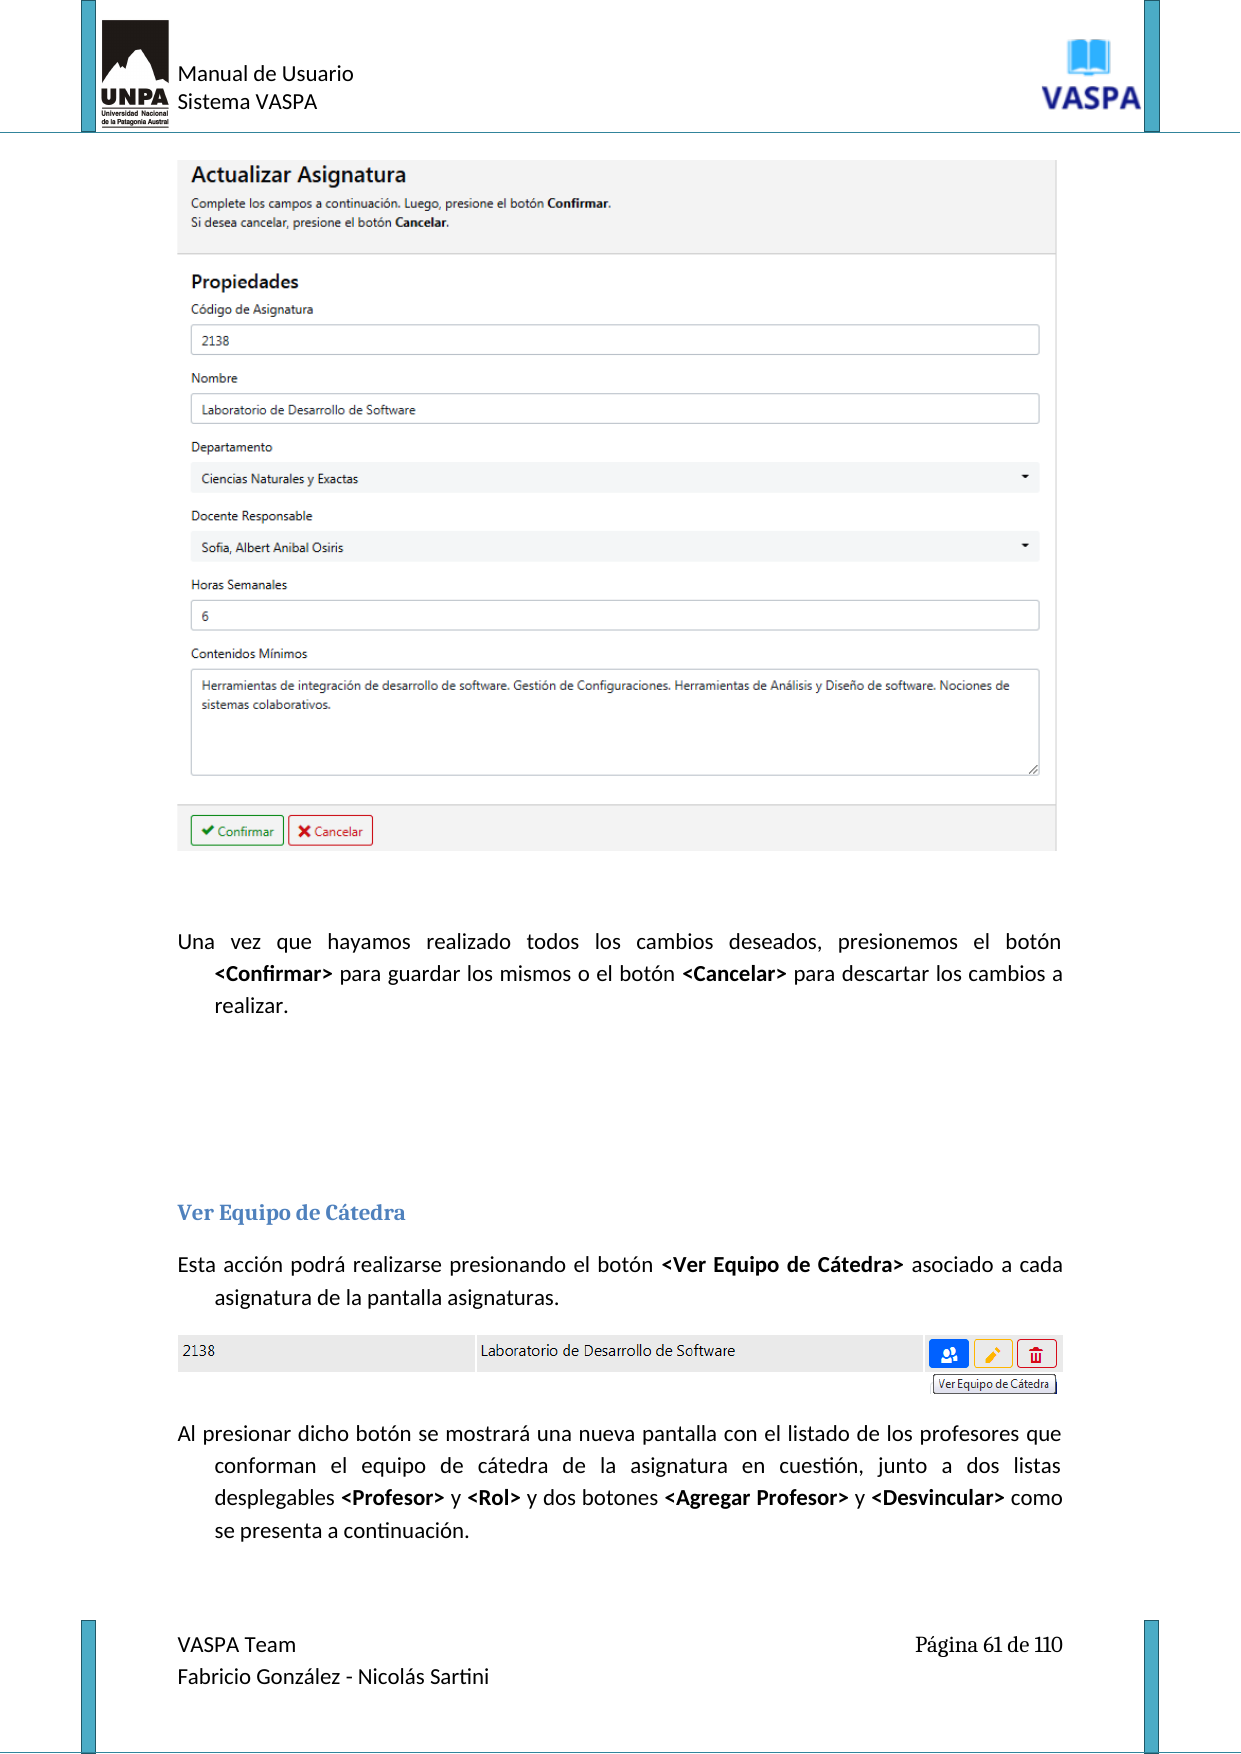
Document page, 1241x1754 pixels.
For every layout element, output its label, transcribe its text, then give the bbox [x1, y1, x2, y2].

picture [1036, 19, 1146, 129]
text Al presionar dicho botón se mostrará una nueva pantalla con el listado de los profesores que conforman el equipo de cátedra de la asignatura en cuestión, junto a dos listas desplegables <Profesor> y <Rol> y dos botones <Agregar Profesor> y <Desvincular> como se presenta a continuación. [177, 1419, 1063, 1544]
picture [177, 160, 1063, 851]
text Una vez que hayamos realizado todos los cambios deseados, presionemos el botón <Confirmar> para guardar los mismos o el botón <Cancelar> para descartar los cambios a realizar. [177, 927, 1063, 1019]
picture [177, 1335, 1063, 1395]
text Ver Equipo de Cátedra [177, 1199, 1063, 1226]
picture [100, 18, 170, 129]
text Esta acción podrá realizarse presionando el botón <Ver Equipo de Cátedra> asociado a cada asignatura de la pantalla asignaturas. [177, 1251, 1063, 1311]
